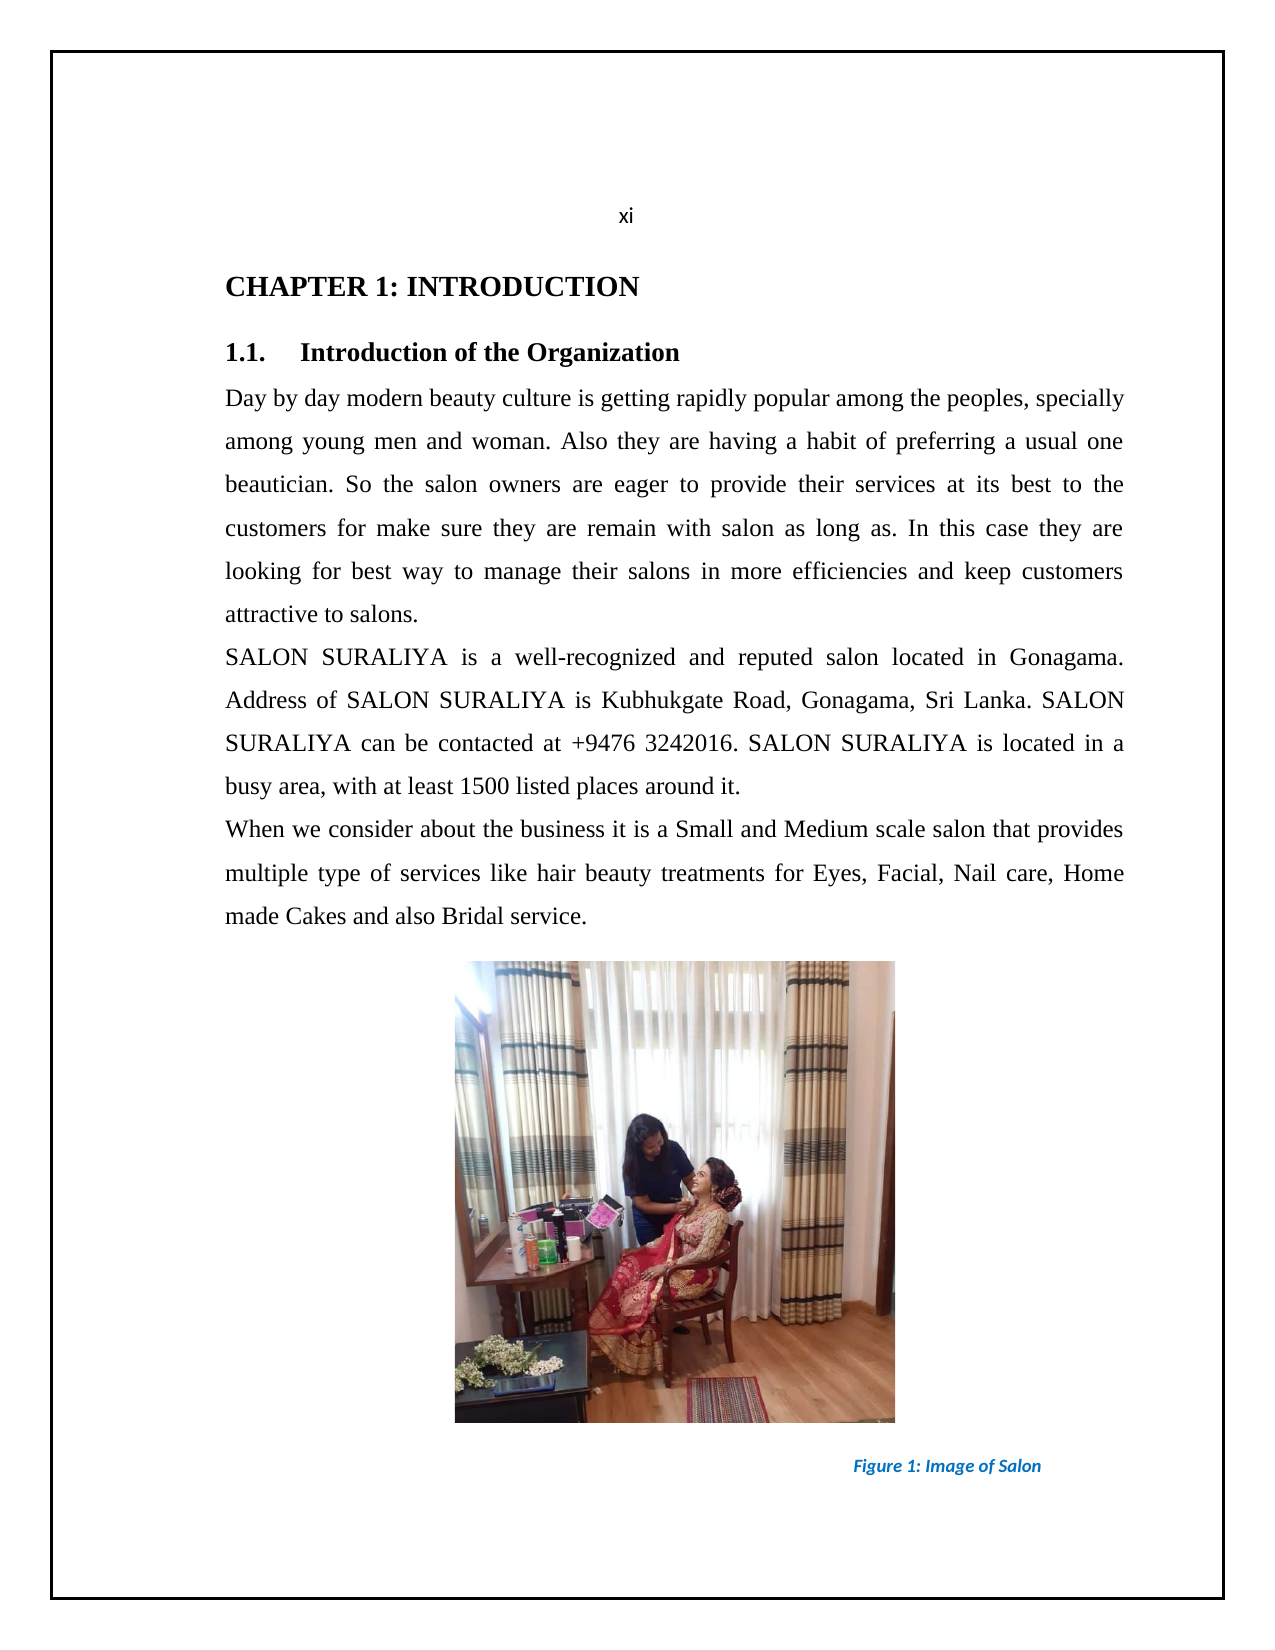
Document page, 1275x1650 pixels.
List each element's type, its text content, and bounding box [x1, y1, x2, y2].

text SALON SURALIYA is a well-recognized and reputed salon located in Gonagama. Address of SALON SURALIYA is Kubhukgate Road, Gonagama, Sri Lanka. SALON SURALIYA can be contacted at +9476 3242016. SALON SURALIYA is located in a busy area, with at least 1500 listed places around it. [225, 642, 1125, 800]
list Introduction of the Organization [225, 337, 1125, 368]
text CHAPTER 1: INTRODUCTION [225, 269, 1125, 303]
picture [454, 961, 896, 1423]
text When we consider about the business it is a Small and Medium scale salon that provides multiple type of services like hair beauty treatments for Eyes, Facial, Nail care, Home made Cakes and also Bridal service. [225, 814, 1125, 929]
text Day by day modern beauty culture is getting rapidly popular among the peoples, specially among young men and woman. Also they are having a habit of preferring a usual one beautician. So the salon owners are eager to provide their services at its best to the customers for make sure they are remain with salon as long as. In this case they are looking for best way to manage their salons in more efficiencies and keep customers attractive to salons. [225, 383, 1125, 628]
